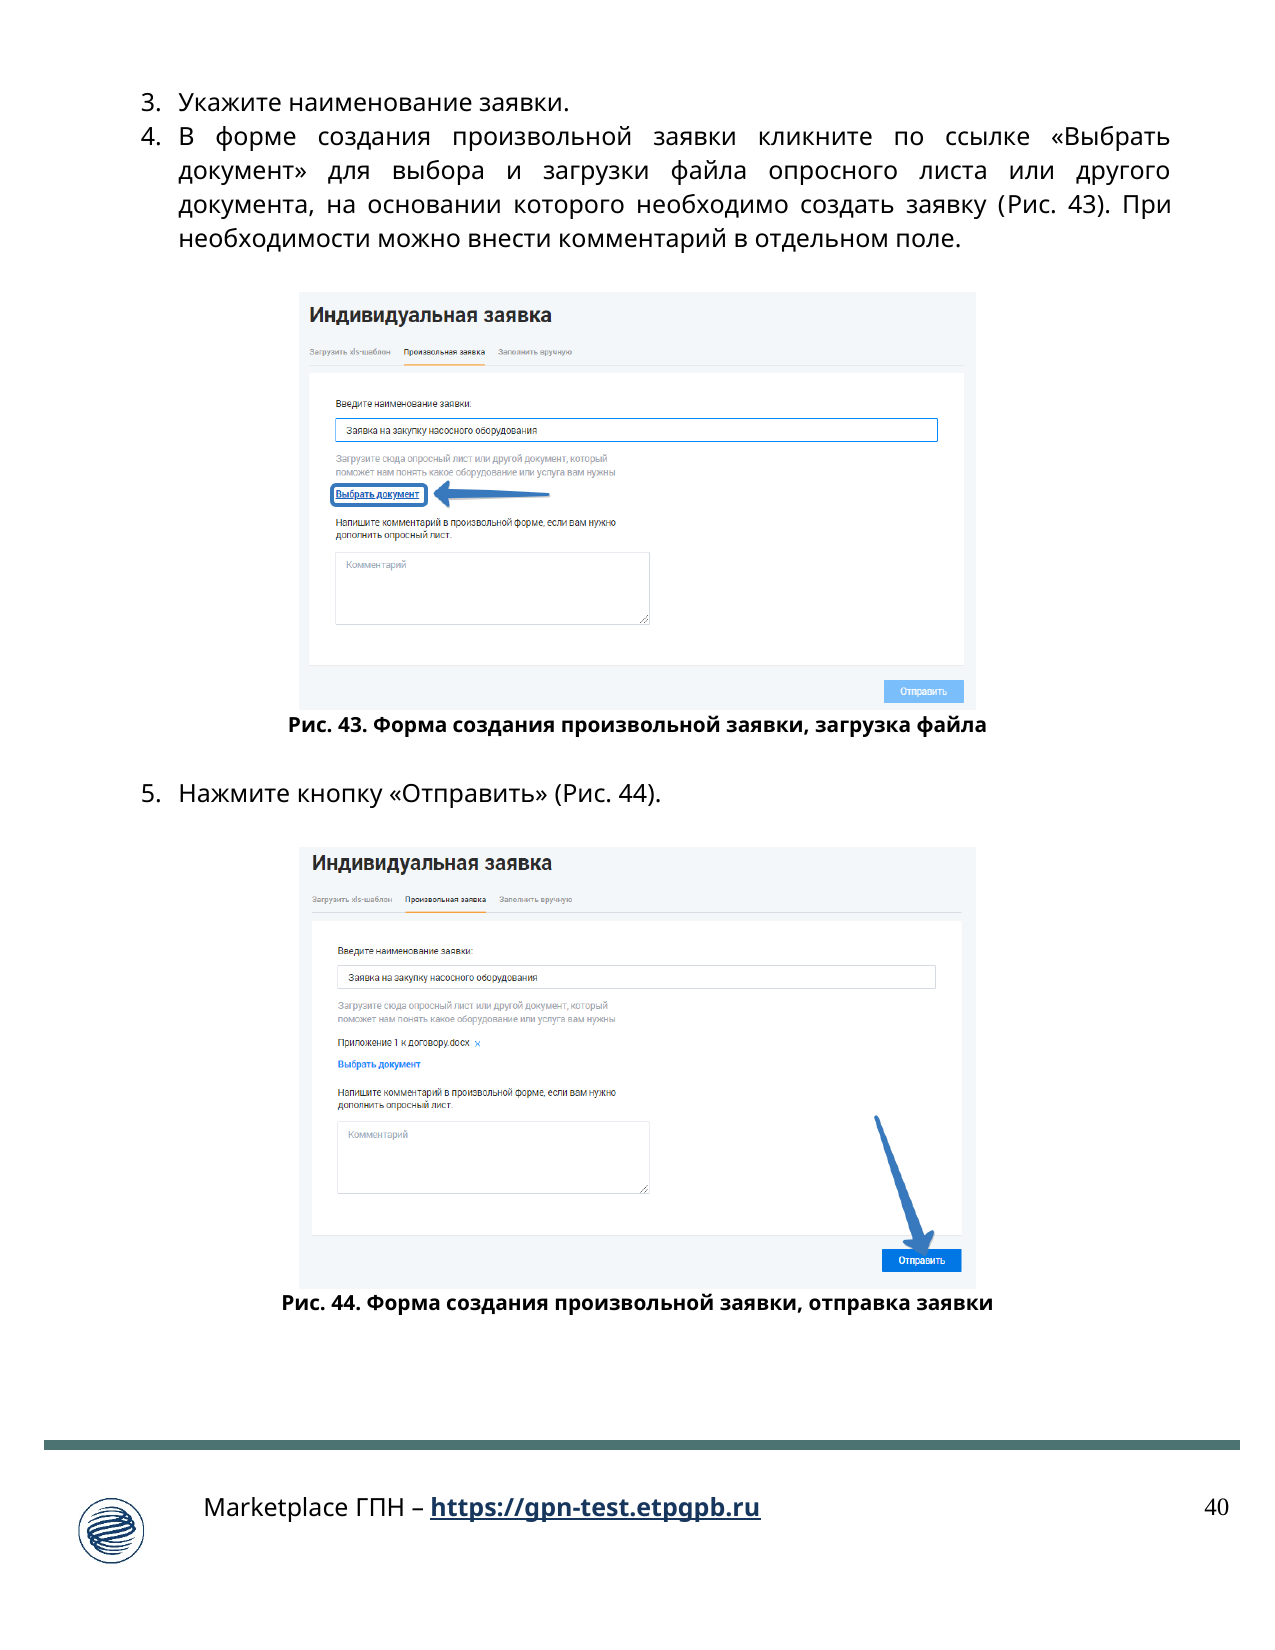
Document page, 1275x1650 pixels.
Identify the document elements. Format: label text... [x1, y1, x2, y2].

text Рис. 43. Форма создания произвольной заявки, загрузка файла [103, 710, 1172, 738]
picture [299, 292, 976, 710]
text Рис. 44. Форма создания произвольной заявки, отправка заявки [103, 1288, 1172, 1317]
text В форме создания произвольной заявки кликните по ссылке «Выбрать документ» для выбора и загрузки файла опросного листа или другого документа, на основании которого необходимо создать заявку (Рис. 43). При необходимости можно внести комментарий в отдельном поле. [141, 118, 1172, 255]
text Нажмите кнопку «Отправить» (Рис. 44). [141, 776, 1172, 810]
text Укажите наименование заявки. [141, 84, 1172, 118]
picture [299, 847, 976, 1289]
picture [69, 1489, 153, 1572]
